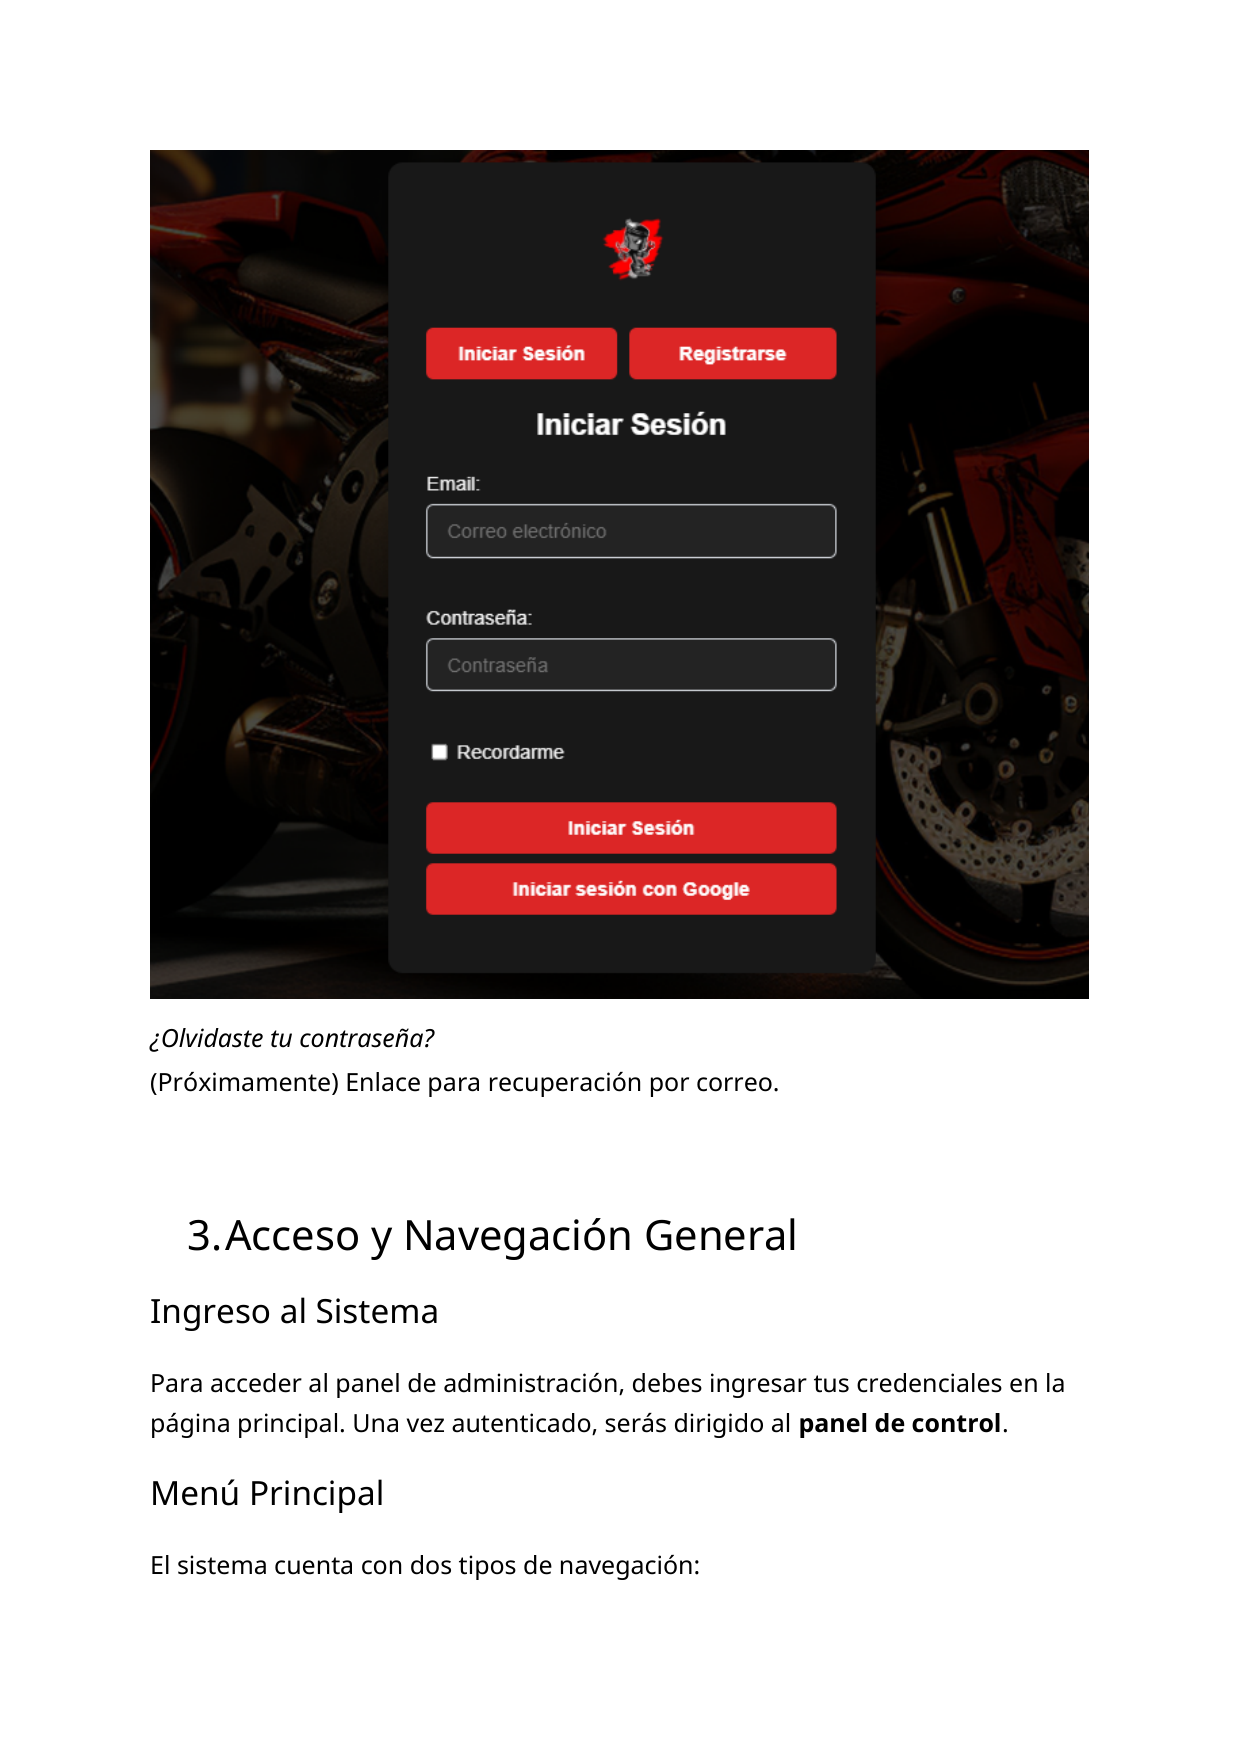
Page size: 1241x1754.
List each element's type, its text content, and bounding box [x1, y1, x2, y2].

subtitle Acceso y Navegación General [187, 1206, 1090, 1262]
text El sistema cuenta con dos tipos de navegación: [150, 1547, 1090, 1581]
subtitle Menú Principal [150, 1470, 1090, 1515]
text Para acceder al panel de administración, debes ingresar tus credenciales en la página principal. Una vez autenticado, serás dirigido al panel de control. [150, 1366, 1090, 1439]
subtitle Ingreso al Sistema [150, 1288, 1090, 1333]
text (Próximamente) Enlace para recuperación por correo. [150, 1064, 1090, 1098]
subtitle ¿Olvidaste tu contraseña? [150, 1021, 1090, 1054]
picture [150, 150, 1089, 999]
